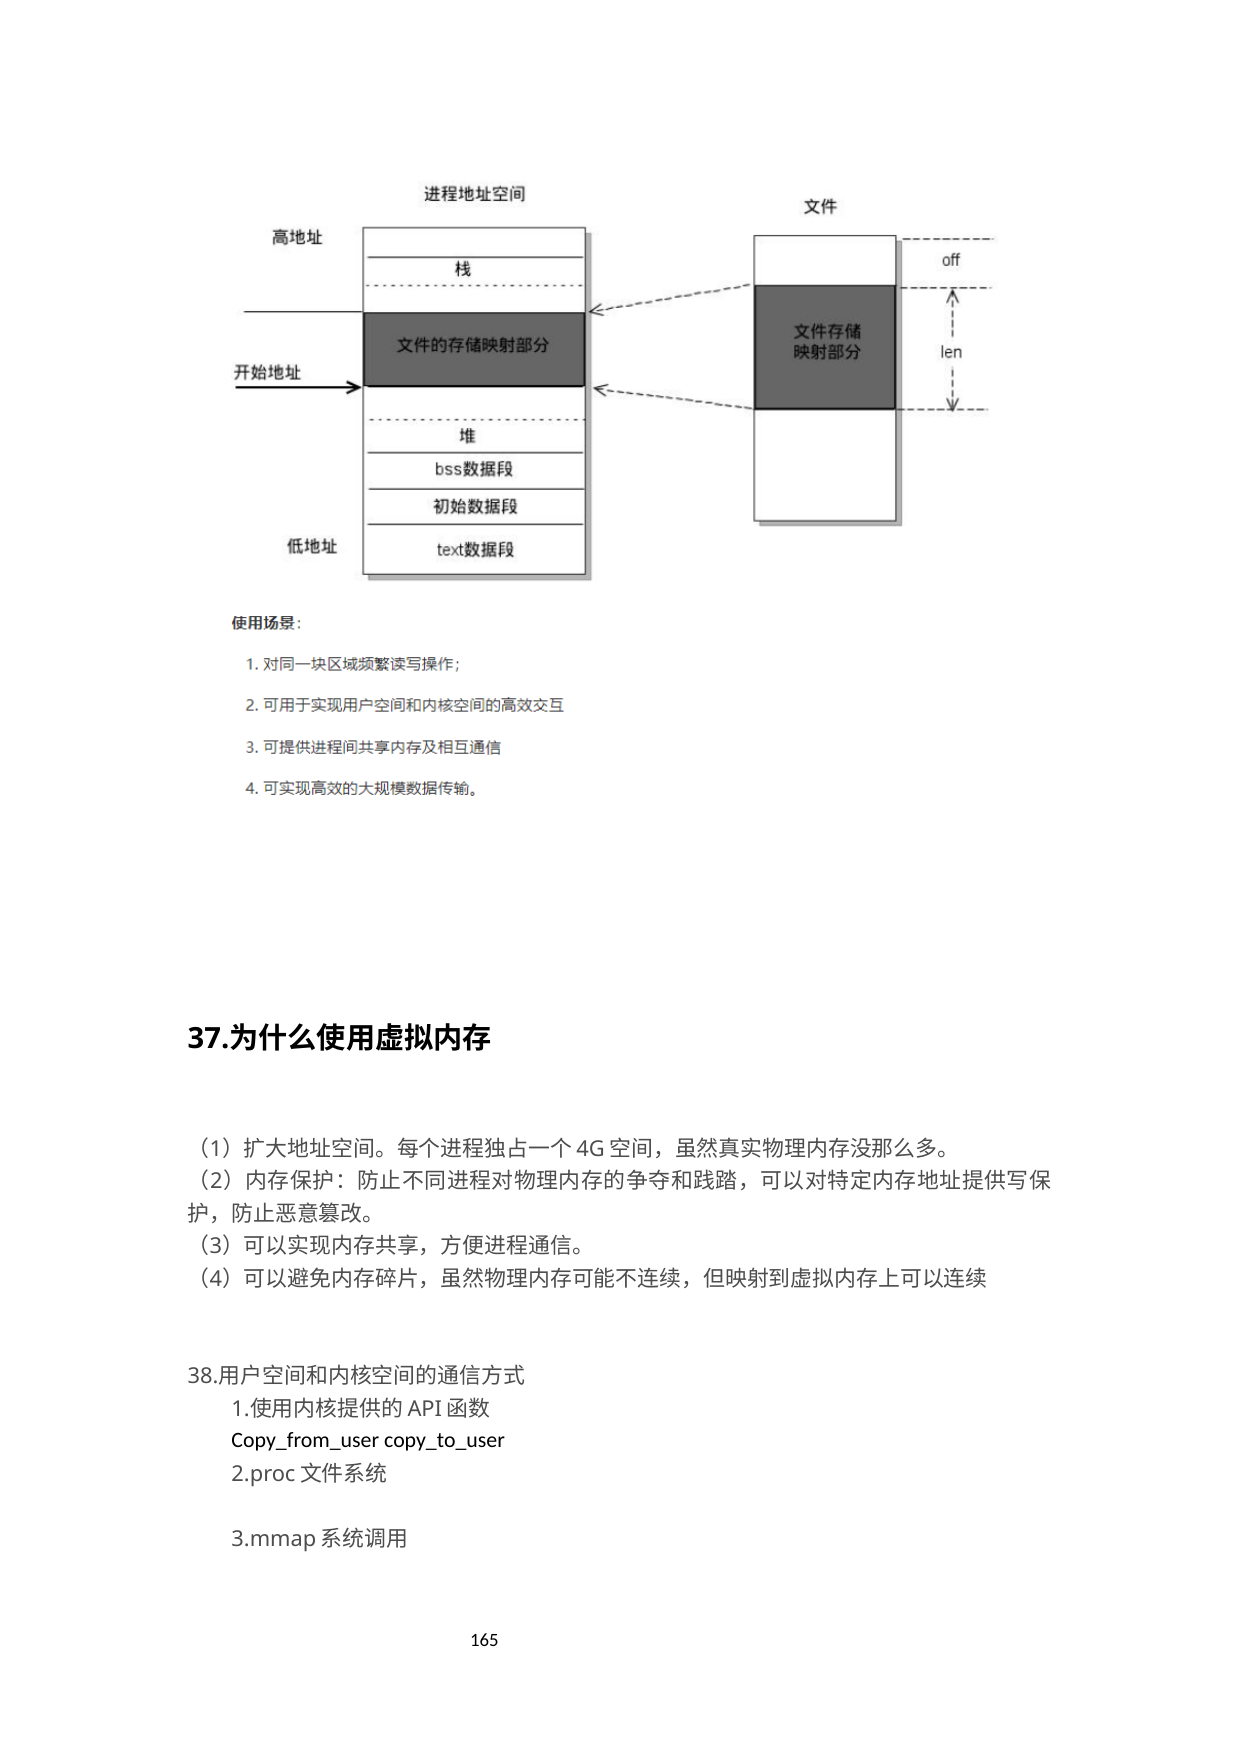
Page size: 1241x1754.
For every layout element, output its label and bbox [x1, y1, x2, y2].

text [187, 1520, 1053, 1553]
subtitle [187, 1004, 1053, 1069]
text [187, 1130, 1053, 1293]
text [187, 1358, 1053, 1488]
picture [187, 162, 1053, 800]
